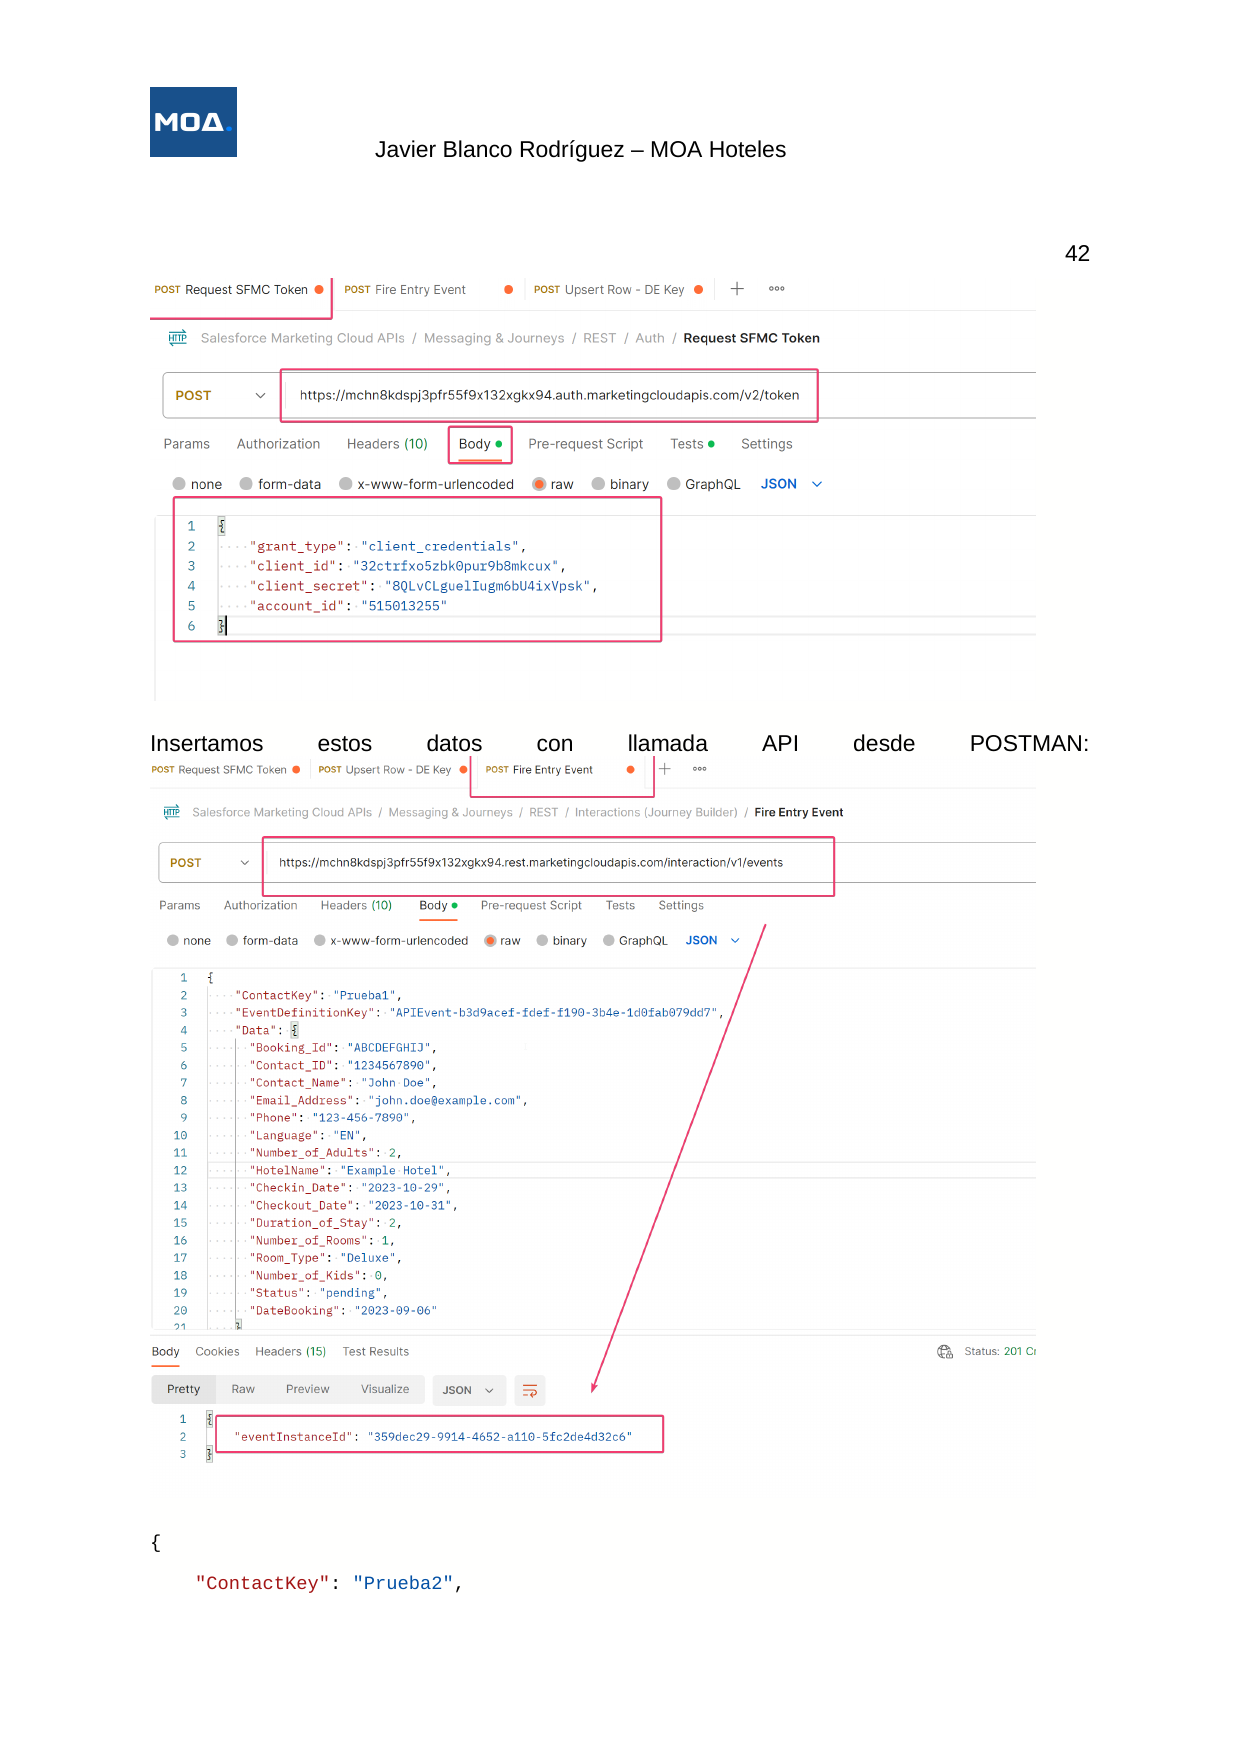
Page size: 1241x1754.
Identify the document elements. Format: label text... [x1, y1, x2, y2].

picture [150, 278, 1036, 701]
picture [150, 87, 237, 157]
text "ContactKey": "Prueba2", [150, 1567, 1090, 1595]
picture [150, 756, 1036, 1498]
